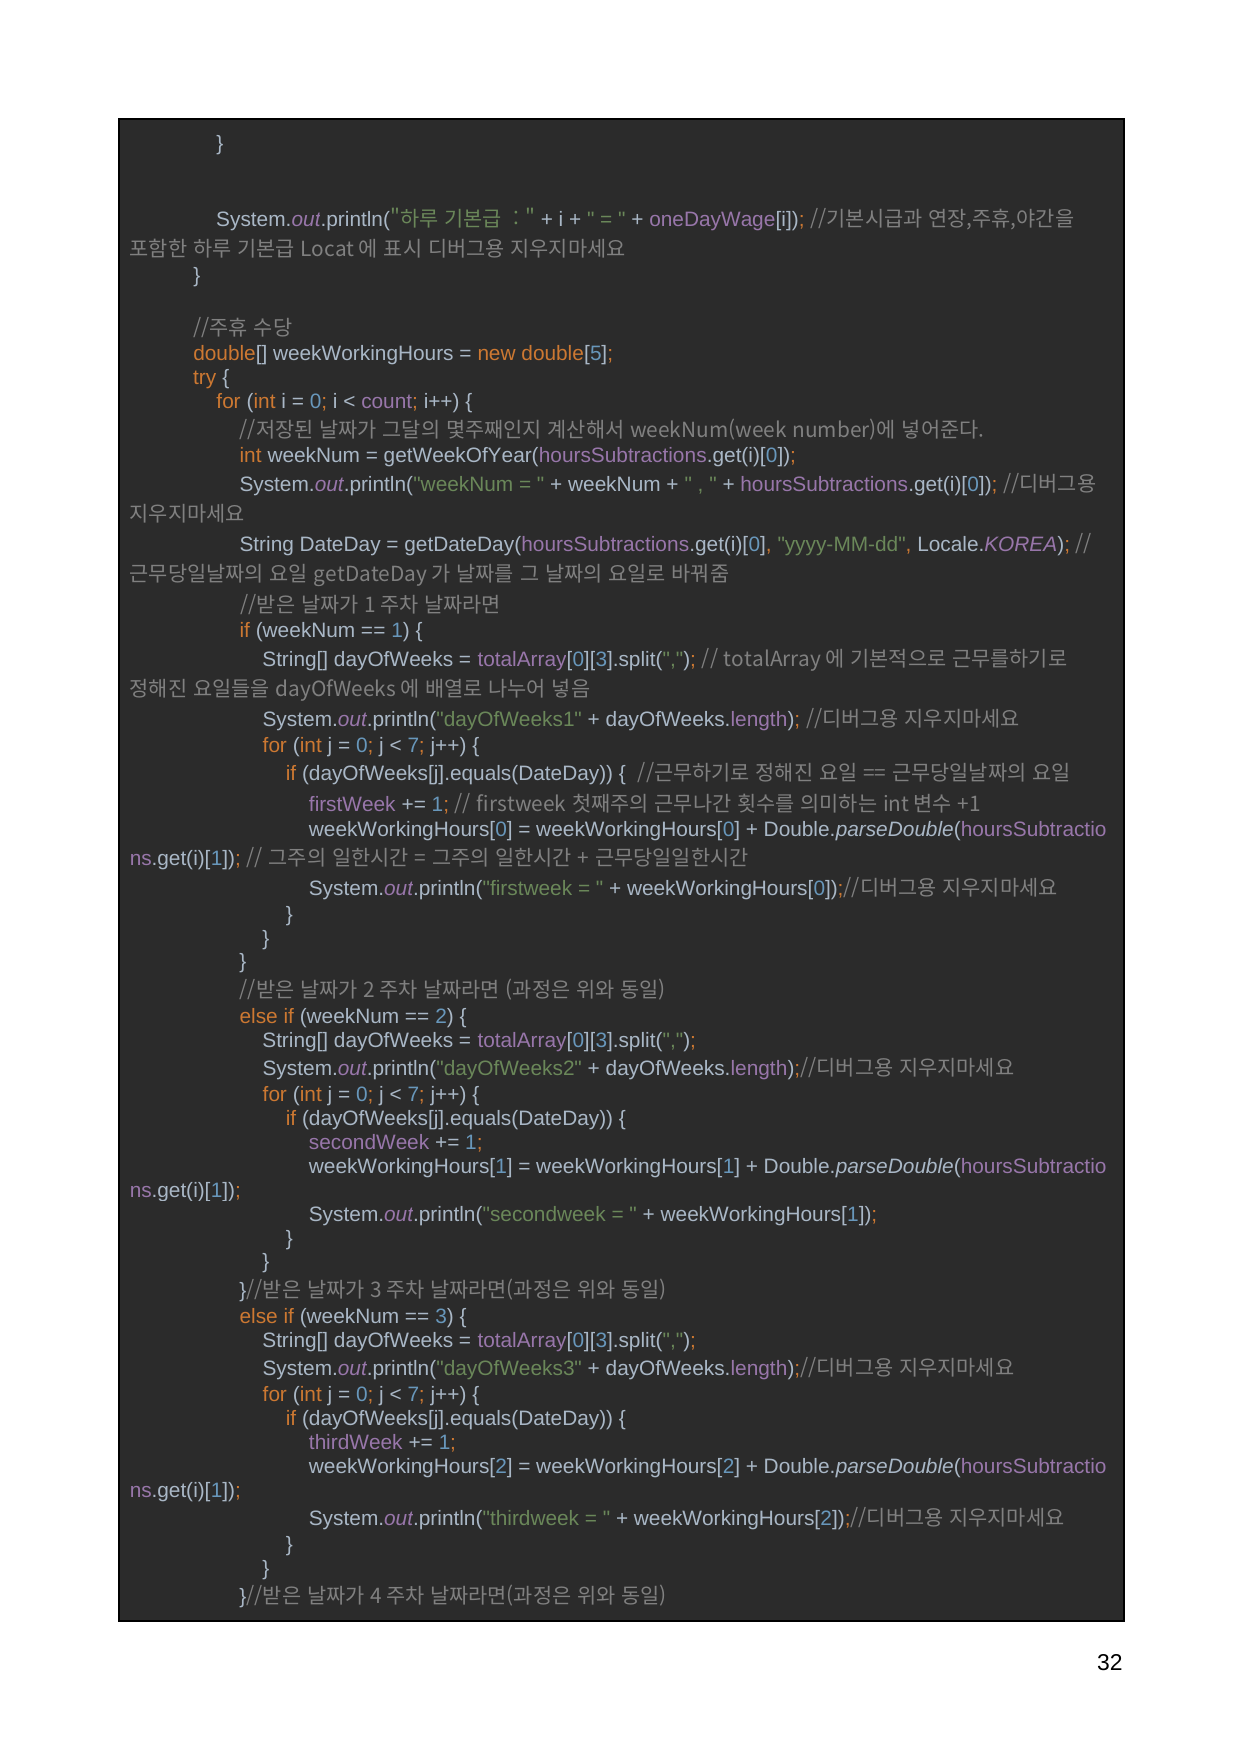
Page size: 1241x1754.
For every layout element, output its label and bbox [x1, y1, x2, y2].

table_header [120, 120, 1123, 1620]
